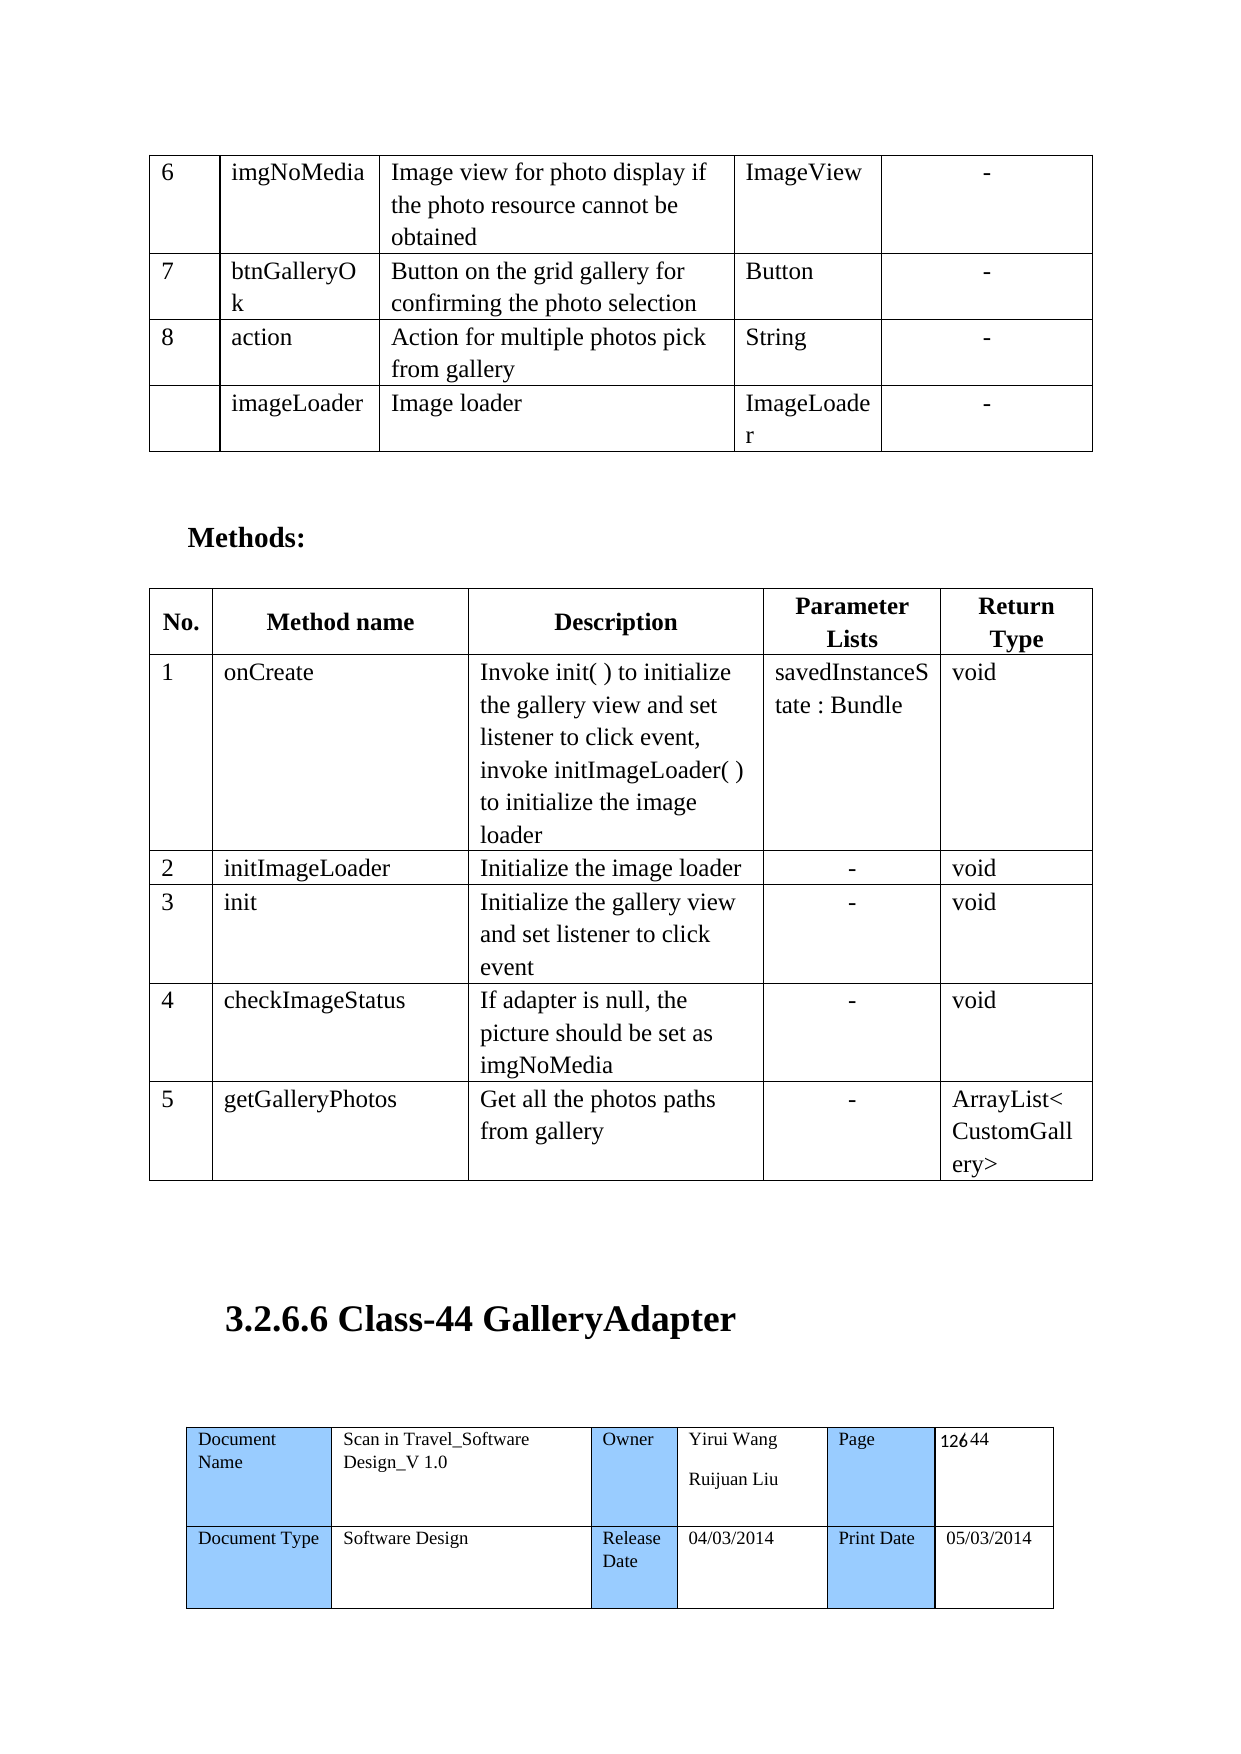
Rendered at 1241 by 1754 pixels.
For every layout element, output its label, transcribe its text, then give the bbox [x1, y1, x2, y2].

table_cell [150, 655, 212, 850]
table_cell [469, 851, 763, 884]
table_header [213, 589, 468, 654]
text 3.2.6.6 Class-44 GalleryAdapter [187, 1286, 1053, 1351]
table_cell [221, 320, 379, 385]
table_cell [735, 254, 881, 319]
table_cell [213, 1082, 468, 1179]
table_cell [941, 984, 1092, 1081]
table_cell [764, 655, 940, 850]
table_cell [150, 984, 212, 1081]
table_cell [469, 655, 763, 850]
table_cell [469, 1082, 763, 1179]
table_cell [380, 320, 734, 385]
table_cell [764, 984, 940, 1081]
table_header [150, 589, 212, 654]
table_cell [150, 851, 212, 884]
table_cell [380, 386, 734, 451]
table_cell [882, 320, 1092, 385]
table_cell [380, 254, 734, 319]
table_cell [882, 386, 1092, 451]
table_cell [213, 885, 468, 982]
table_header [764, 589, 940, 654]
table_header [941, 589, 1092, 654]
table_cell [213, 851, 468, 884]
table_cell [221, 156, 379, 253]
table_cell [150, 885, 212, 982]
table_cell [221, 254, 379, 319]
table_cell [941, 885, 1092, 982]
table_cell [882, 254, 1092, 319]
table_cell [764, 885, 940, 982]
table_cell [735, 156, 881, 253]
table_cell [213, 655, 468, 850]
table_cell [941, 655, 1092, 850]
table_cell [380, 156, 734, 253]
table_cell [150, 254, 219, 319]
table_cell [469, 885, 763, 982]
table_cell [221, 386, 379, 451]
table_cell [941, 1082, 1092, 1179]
text Methods: [187, 504, 1053, 569]
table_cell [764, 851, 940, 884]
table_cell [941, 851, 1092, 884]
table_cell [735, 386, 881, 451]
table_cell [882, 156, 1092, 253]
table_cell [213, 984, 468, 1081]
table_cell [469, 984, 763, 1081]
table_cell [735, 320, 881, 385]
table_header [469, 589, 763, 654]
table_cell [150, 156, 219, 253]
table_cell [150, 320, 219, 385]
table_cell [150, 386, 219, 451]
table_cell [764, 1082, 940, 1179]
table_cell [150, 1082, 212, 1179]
